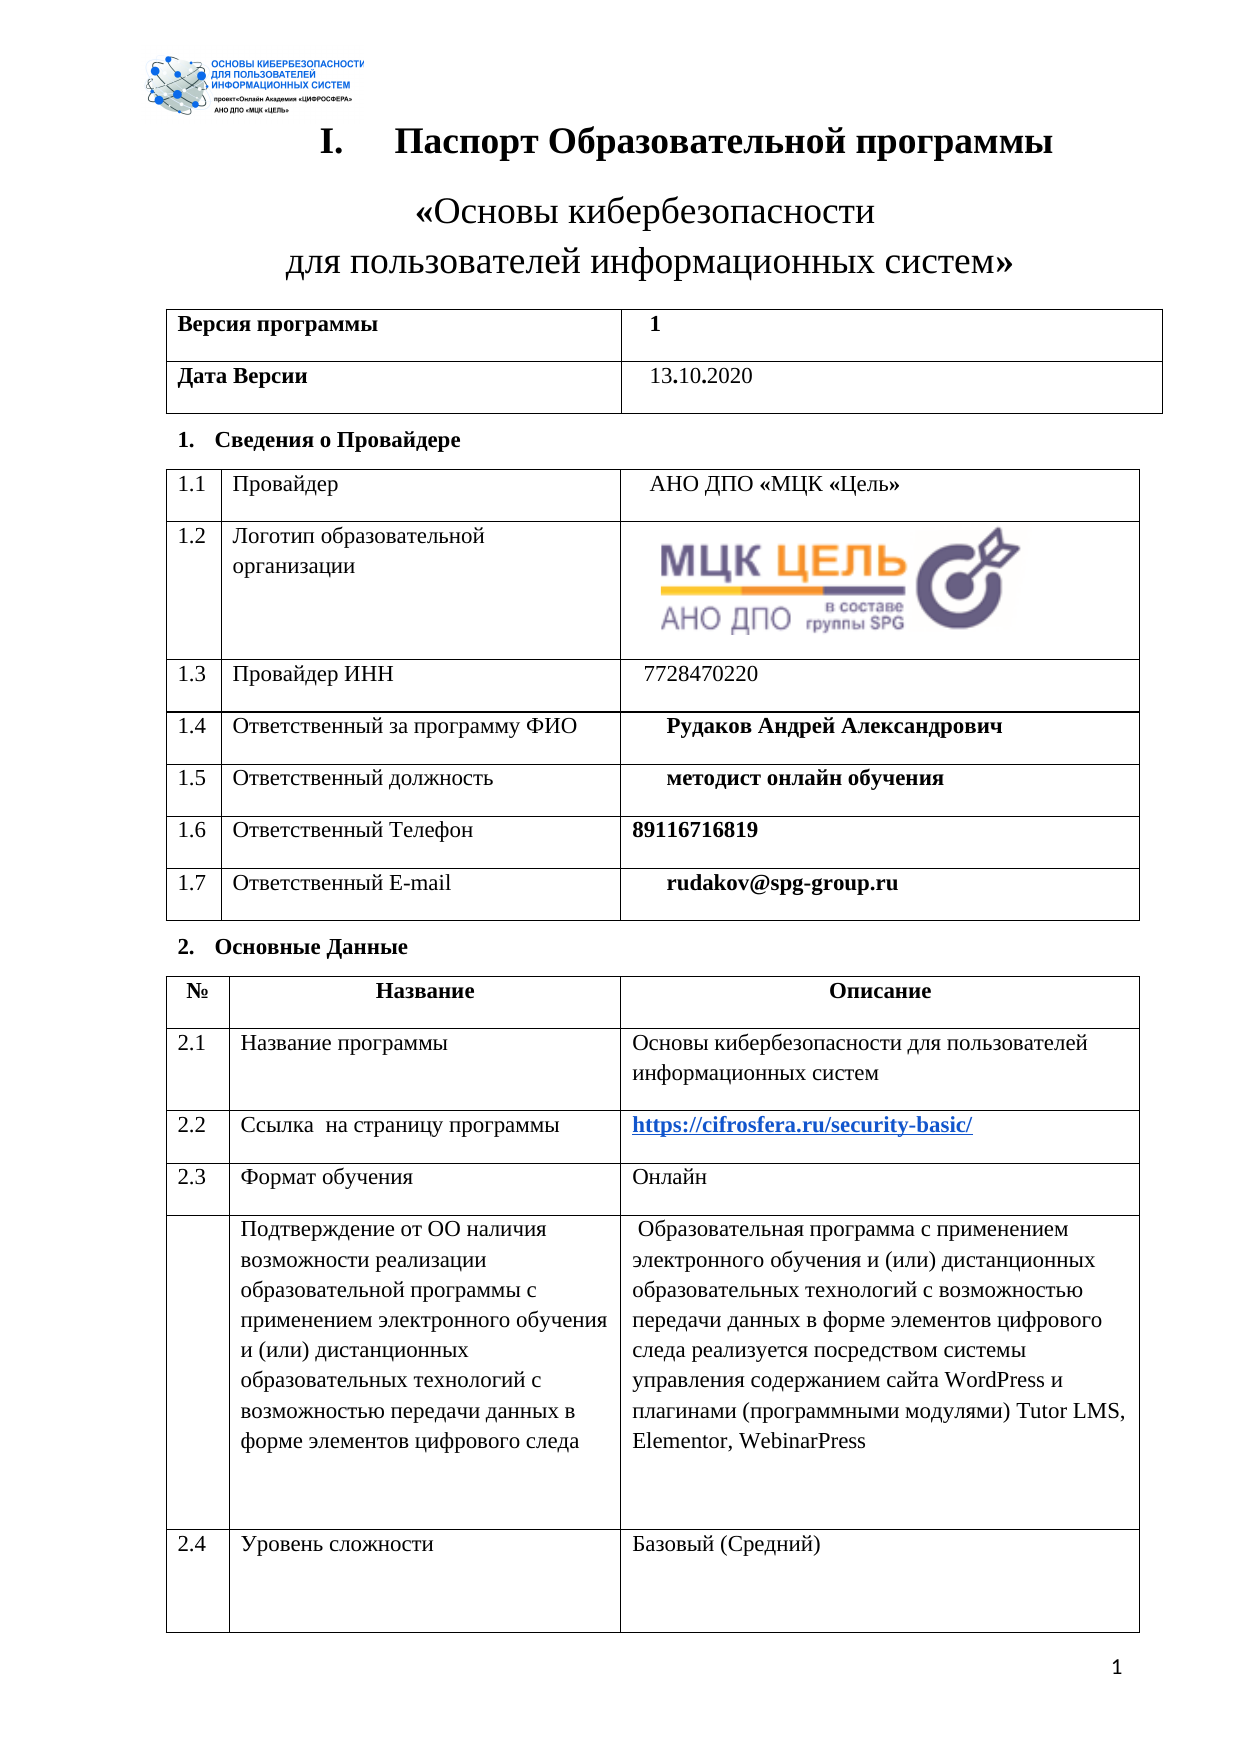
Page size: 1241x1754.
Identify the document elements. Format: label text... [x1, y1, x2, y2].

table_cell [167, 1216, 229, 1529]
table_cell 2.3 [167, 1164, 229, 1214]
picture [140, 45, 364, 124]
list Сведения о Провайдере [177, 426, 1122, 453]
table_cell Формат обучения [230, 1164, 620, 1214]
table_cell Провайдер ИНН [222, 660, 620, 711]
table_header Описание [621, 977, 1139, 1028]
table_cell 2.1 [167, 1029, 229, 1110]
table_cell 1.5 [167, 765, 221, 816]
table_header АНО ДПО «МЦК «Цель» [621, 470, 1139, 521]
table_header 1 [622, 310, 1162, 361]
table_cell Ответственный за программу ФИО [222, 713, 620, 763]
table_cell Ответственный Е-mail [222, 869, 620, 920]
table_cell Онлайн [621, 1164, 1139, 1214]
table_cell 1.7 [167, 869, 221, 920]
table_header № [167, 977, 229, 1028]
table_cell 1.3 [167, 660, 221, 711]
table_cell [621, 522, 1139, 659]
picture [660, 522, 1033, 635]
table_cell Основы кибербезопасности для пользователей информационных систем [621, 1029, 1139, 1110]
table_cell 1.2 [167, 522, 221, 659]
table_cell Логотип образовательной организации [222, 522, 620, 659]
table_cell Образовательная программа с применением электронного обучения и (или) дистанционных образовательных технологий с возможностью передачи данных в форме элементов цифрового следа реализуется посредством системы управления содержанием сайта WordPress и плагинами (программными модулями) Tutor LMS, Elementor, WebinarPress [621, 1216, 1139, 1529]
table_header Версия программы [167, 310, 621, 361]
table_cell Название программы [230, 1029, 620, 1110]
text «Основы кибербезопасности для пользователей информационных систем» [177, 188, 1122, 281]
table_header 1.1 [167, 470, 221, 521]
list Основные Данные [177, 933, 1122, 959]
table_cell 2.2 [167, 1111, 229, 1162]
table_cell Уровень сложности [230, 1530, 620, 1632]
table_cell Дата Версии [167, 362, 621, 413]
table_cell Ответственный Телефон [222, 817, 620, 868]
table_cell методист онлайн обучения [621, 765, 1139, 816]
table_cell Ответственный должность [222, 765, 620, 816]
table_cell 7728470220 [621, 660, 1139, 711]
table_cell 2.4 [167, 1530, 229, 1632]
table_cell Рудаков Андрей Александрович [621, 713, 1139, 763]
table_cell https://cifrosfera.ru/security-basic/ [621, 1111, 1139, 1162]
table_cell rudakov@spg-group.ru [621, 869, 1139, 920]
table_cell 89116716819 [621, 817, 1139, 868]
table_header Провайдер [222, 470, 620, 521]
table_cell Подтверждение от ОО наличия возможности реализации образовательной программы с применением электронного обучения и (или) дистанционных образовательных технологий с возможностью передачи данных в форме элементов цифрового следа [230, 1216, 620, 1529]
table_cell Ссылка на страницу программы [230, 1111, 620, 1162]
table_cell 1.6 [167, 817, 221, 868]
table_cell Базовый (Средний) [621, 1530, 1139, 1632]
table_cell 1.4 [167, 713, 221, 763]
list Паспорт Образовательной программы [251, 118, 1122, 161]
table_cell 13.10.2020 [622, 362, 1162, 413]
table_header Название [230, 977, 620, 1028]
